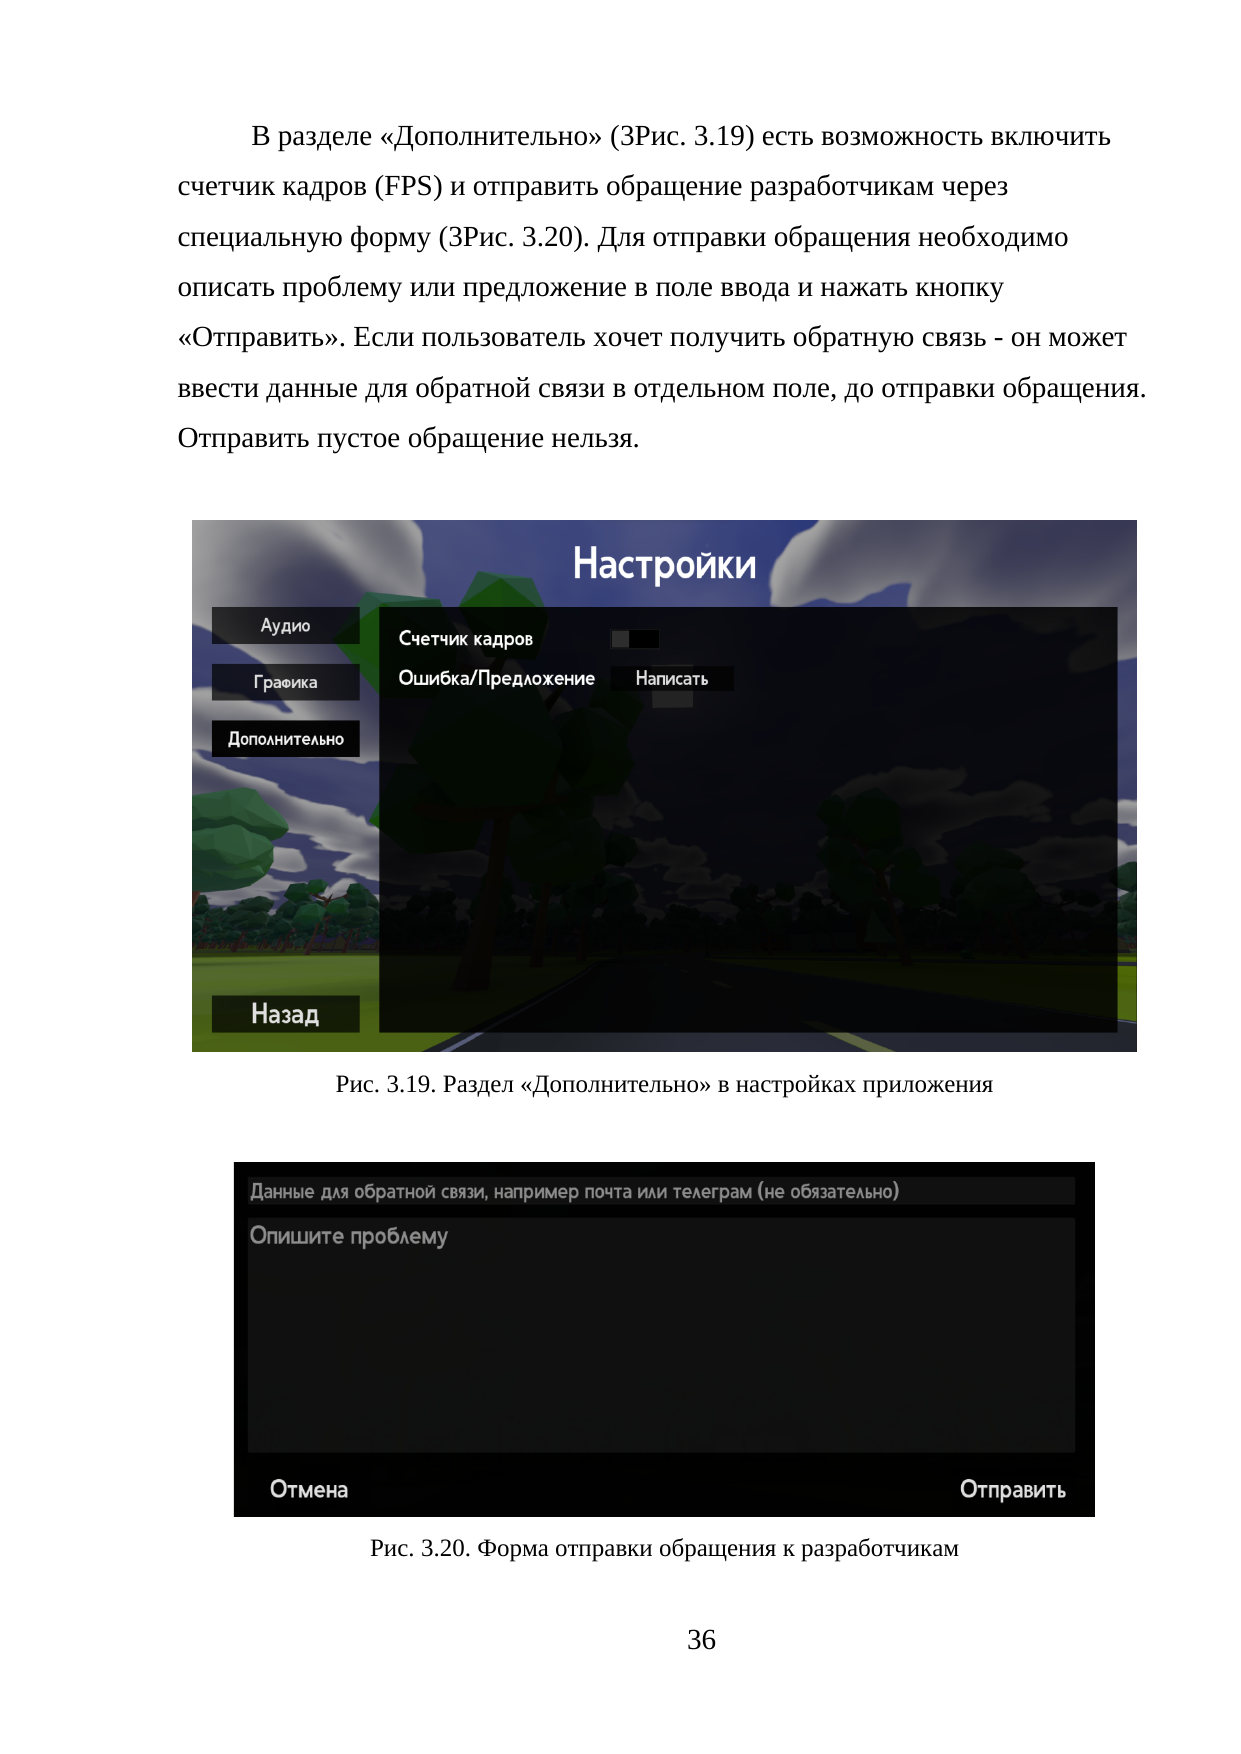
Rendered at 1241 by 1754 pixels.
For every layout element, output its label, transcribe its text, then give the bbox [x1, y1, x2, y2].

picture [233, 1162, 1095, 1517]
picture [192, 520, 1137, 1052]
